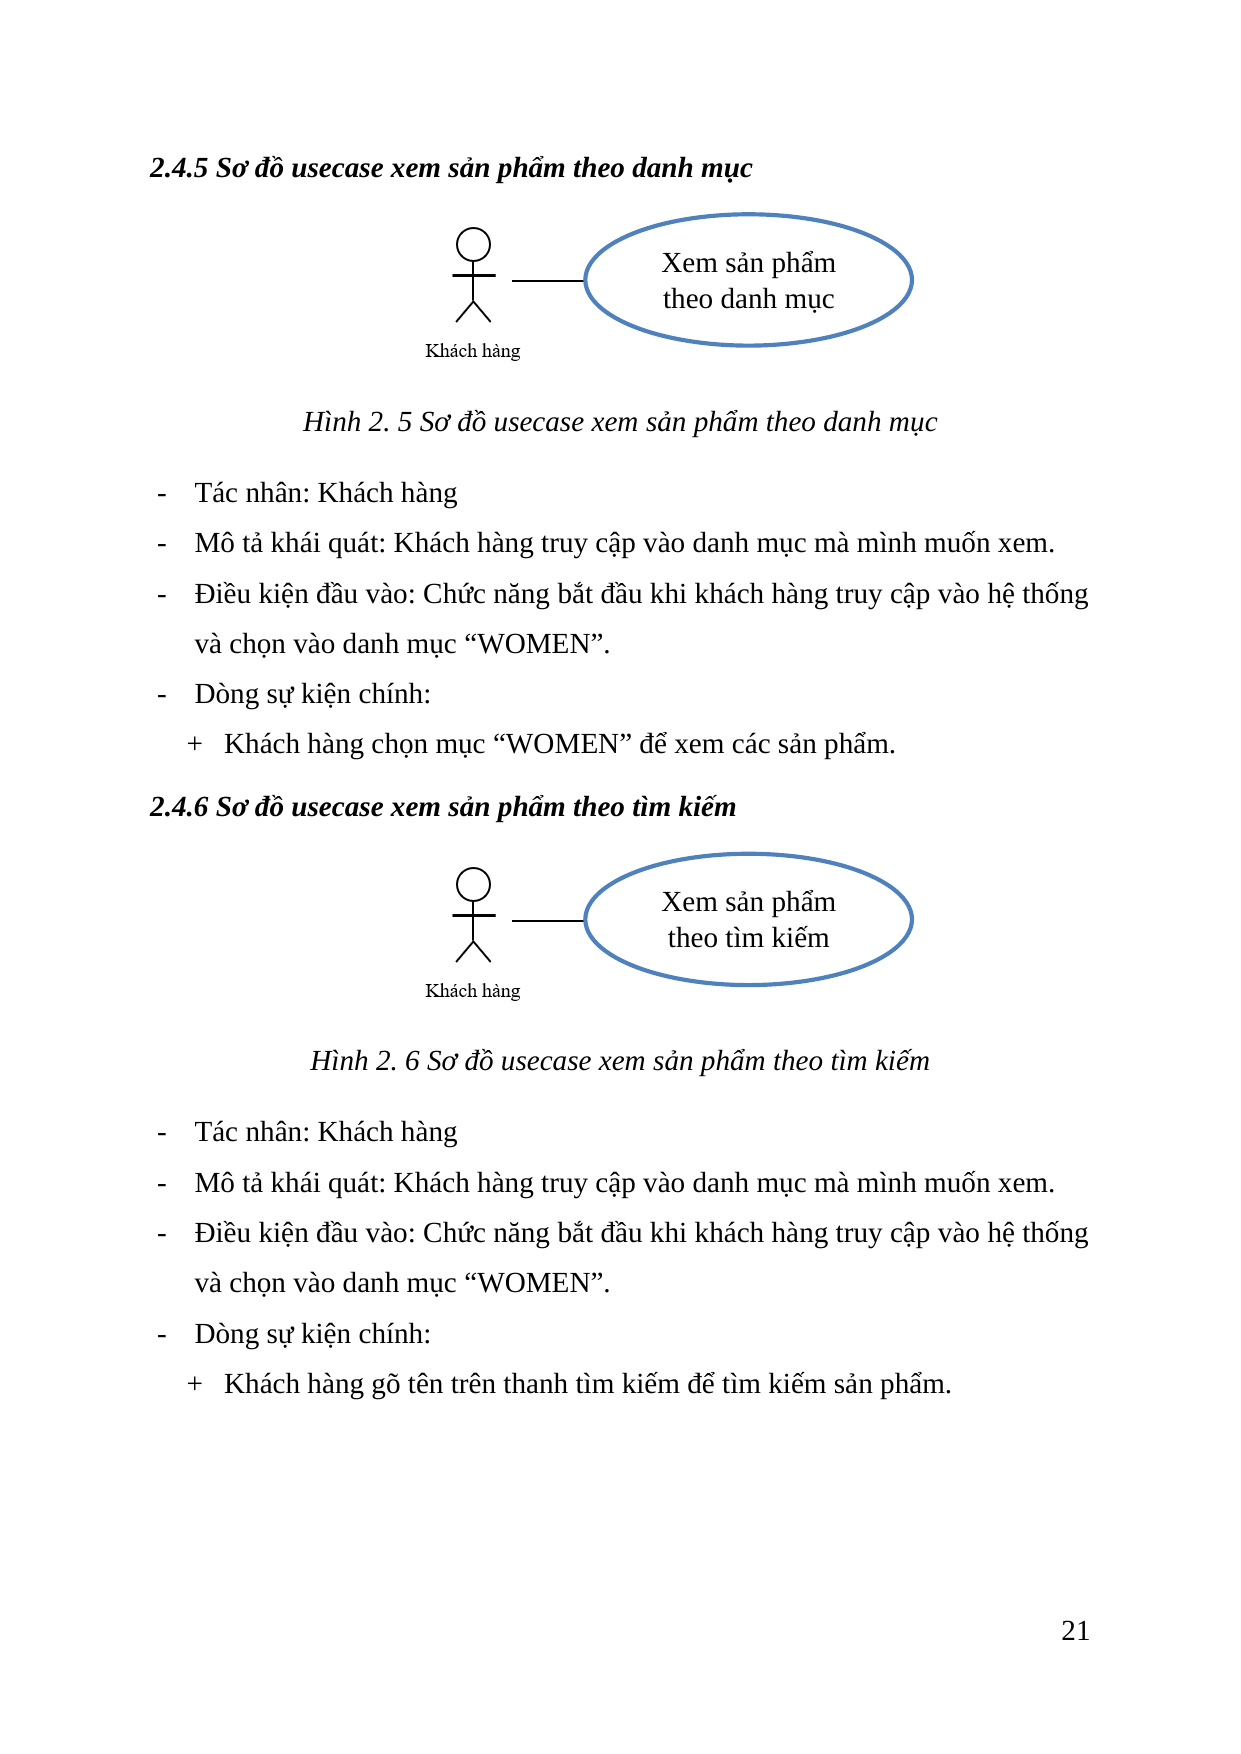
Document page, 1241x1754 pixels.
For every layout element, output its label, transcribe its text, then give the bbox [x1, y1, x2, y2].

list Mô tả khái quát: Khách hàng truy cập vào danh mục mà mình muốn xem. [157, 525, 1090, 559]
list Tác nhân: Khách hàng [157, 1114, 1090, 1148]
picture [782, 852, 834, 861]
list Khách hàng gõ tên trên thanh tìm kiếm để tìm kiếm sản phẩm. [186, 1366, 1090, 1400]
list Dòng sự kiện chính: [157, 676, 1090, 710]
picture [406, 852, 834, 1010]
subtitle 2.4.5 Sơ đồ usecase xem sản phẩm theo danh mục [150, 150, 1090, 183]
list Mô tả khái quát: Khách hàng truy cập vào danh mục mà mình muốn xem. [157, 1165, 1090, 1198]
picture [775, 212, 834, 221]
text Hình 2. 6 Sơ đồ usecase xem sản phẩm theo tìm kiếm [150, 1043, 1090, 1077]
list Điều kiện đầu vào: Chức năng bắt đầu khi khách hàng truy cập vào hệ thống và chọn vào danh mục “WOMEN”. [157, 1215, 1090, 1299]
list Khách hàng chọn mục “WOMEN” để xem các sản phẩm. [186, 727, 1090, 760]
list Dòng sự kiện chính: [157, 1316, 1090, 1349]
picture [406, 212, 834, 371]
list Tác nhân: Khách hàng [157, 475, 1090, 509]
text Hình 2. 5 Sơ đồ usecase xem sản phẩm theo danh mục [150, 404, 1090, 437]
list Điều kiện đầu vào: Chức năng bắt đầu khi khách hàng truy cập vào hệ thống và chọn vào danh mục “WOMEN”. [157, 576, 1090, 659]
subtitle 2.4.6 Sơ đồ usecase xem sản phẩm theo tìm kiếm [150, 789, 1090, 823]
